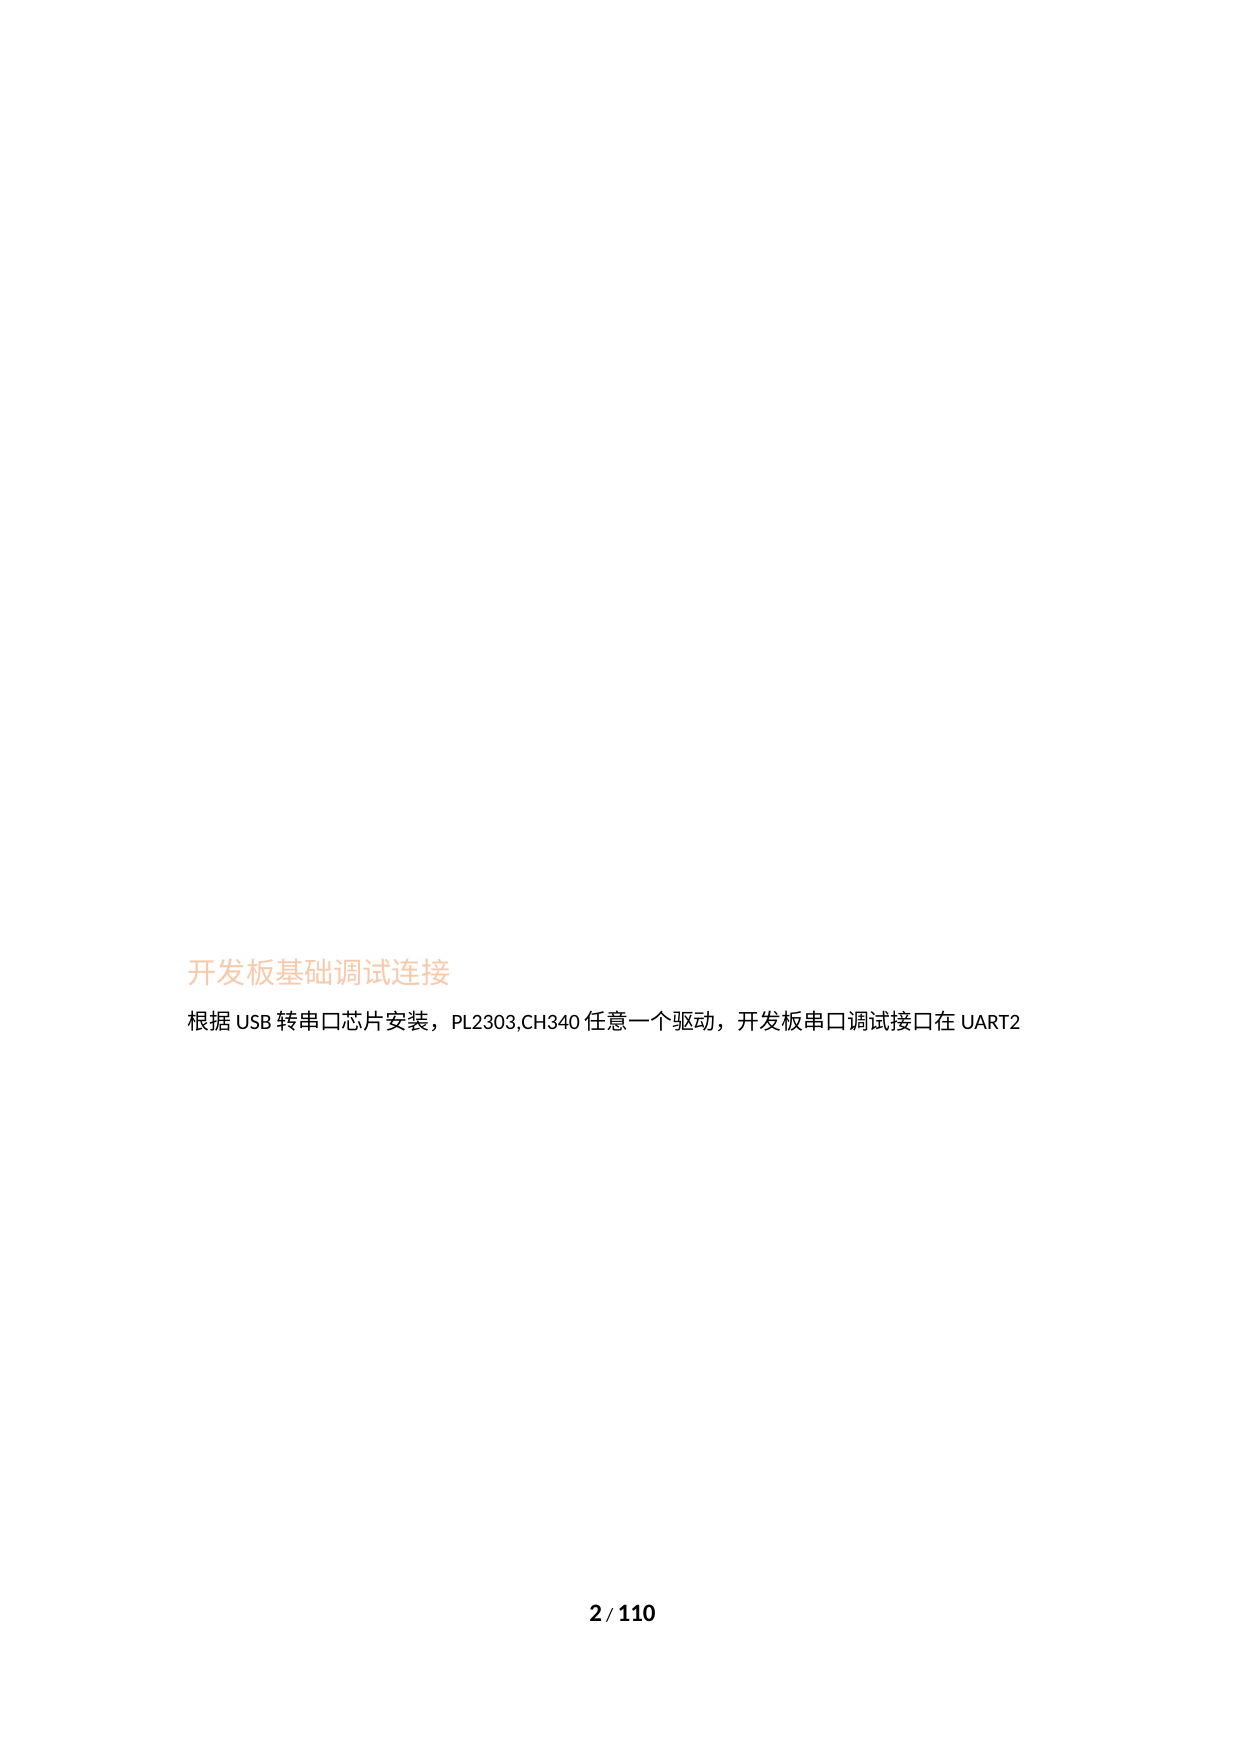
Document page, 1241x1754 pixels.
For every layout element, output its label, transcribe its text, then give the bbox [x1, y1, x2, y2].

text 开发板基础调试连接 [187, 938, 1053, 1003]
text 根据USB转串口芯片安装，PL2303,CH340任意一个驱动，开发板串口调试接口在UART2 [187, 1003, 1053, 1036]
